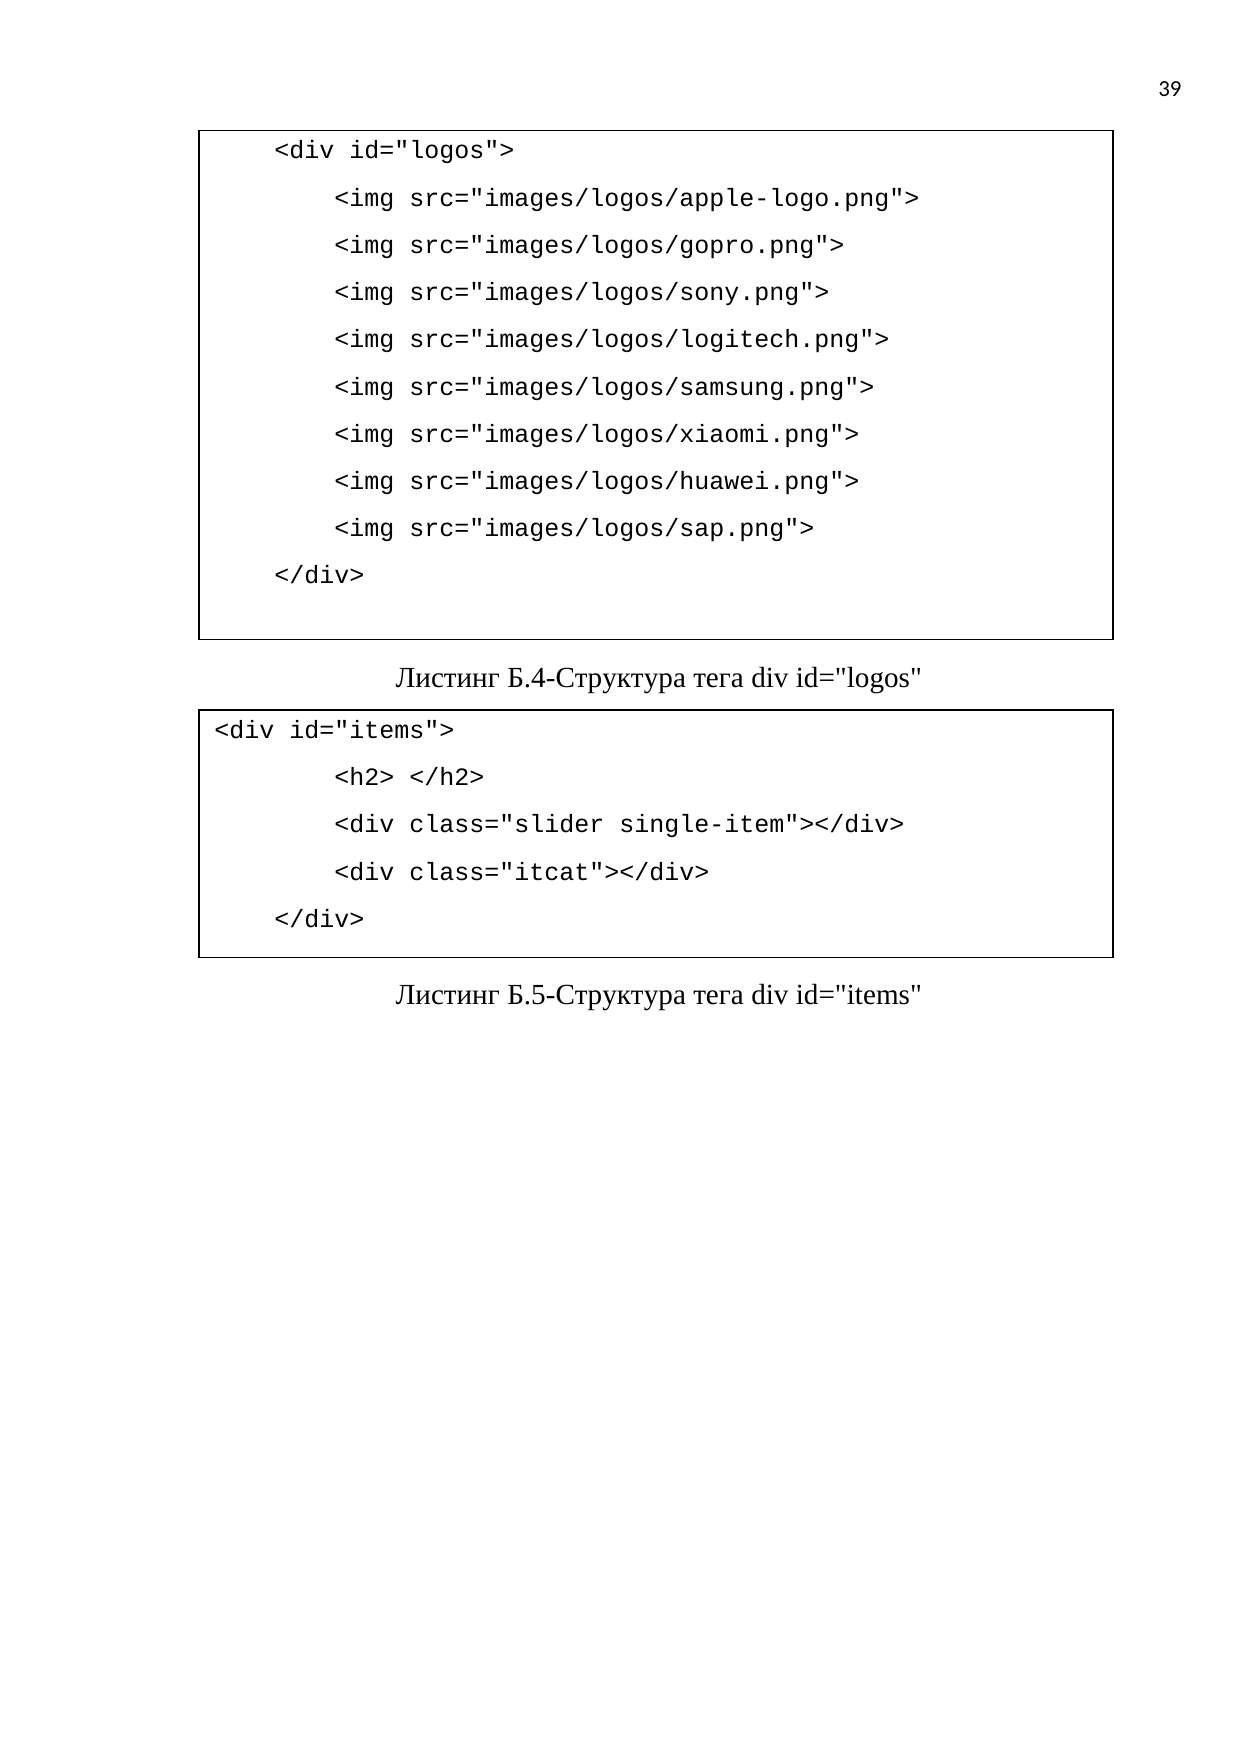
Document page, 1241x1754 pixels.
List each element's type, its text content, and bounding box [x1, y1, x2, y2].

text Листинг Б.4-Структура тега div id="logos" [136, 660, 1181, 693]
text Листинг Б.5-Структура тега div id="items" [136, 977, 1181, 1010]
